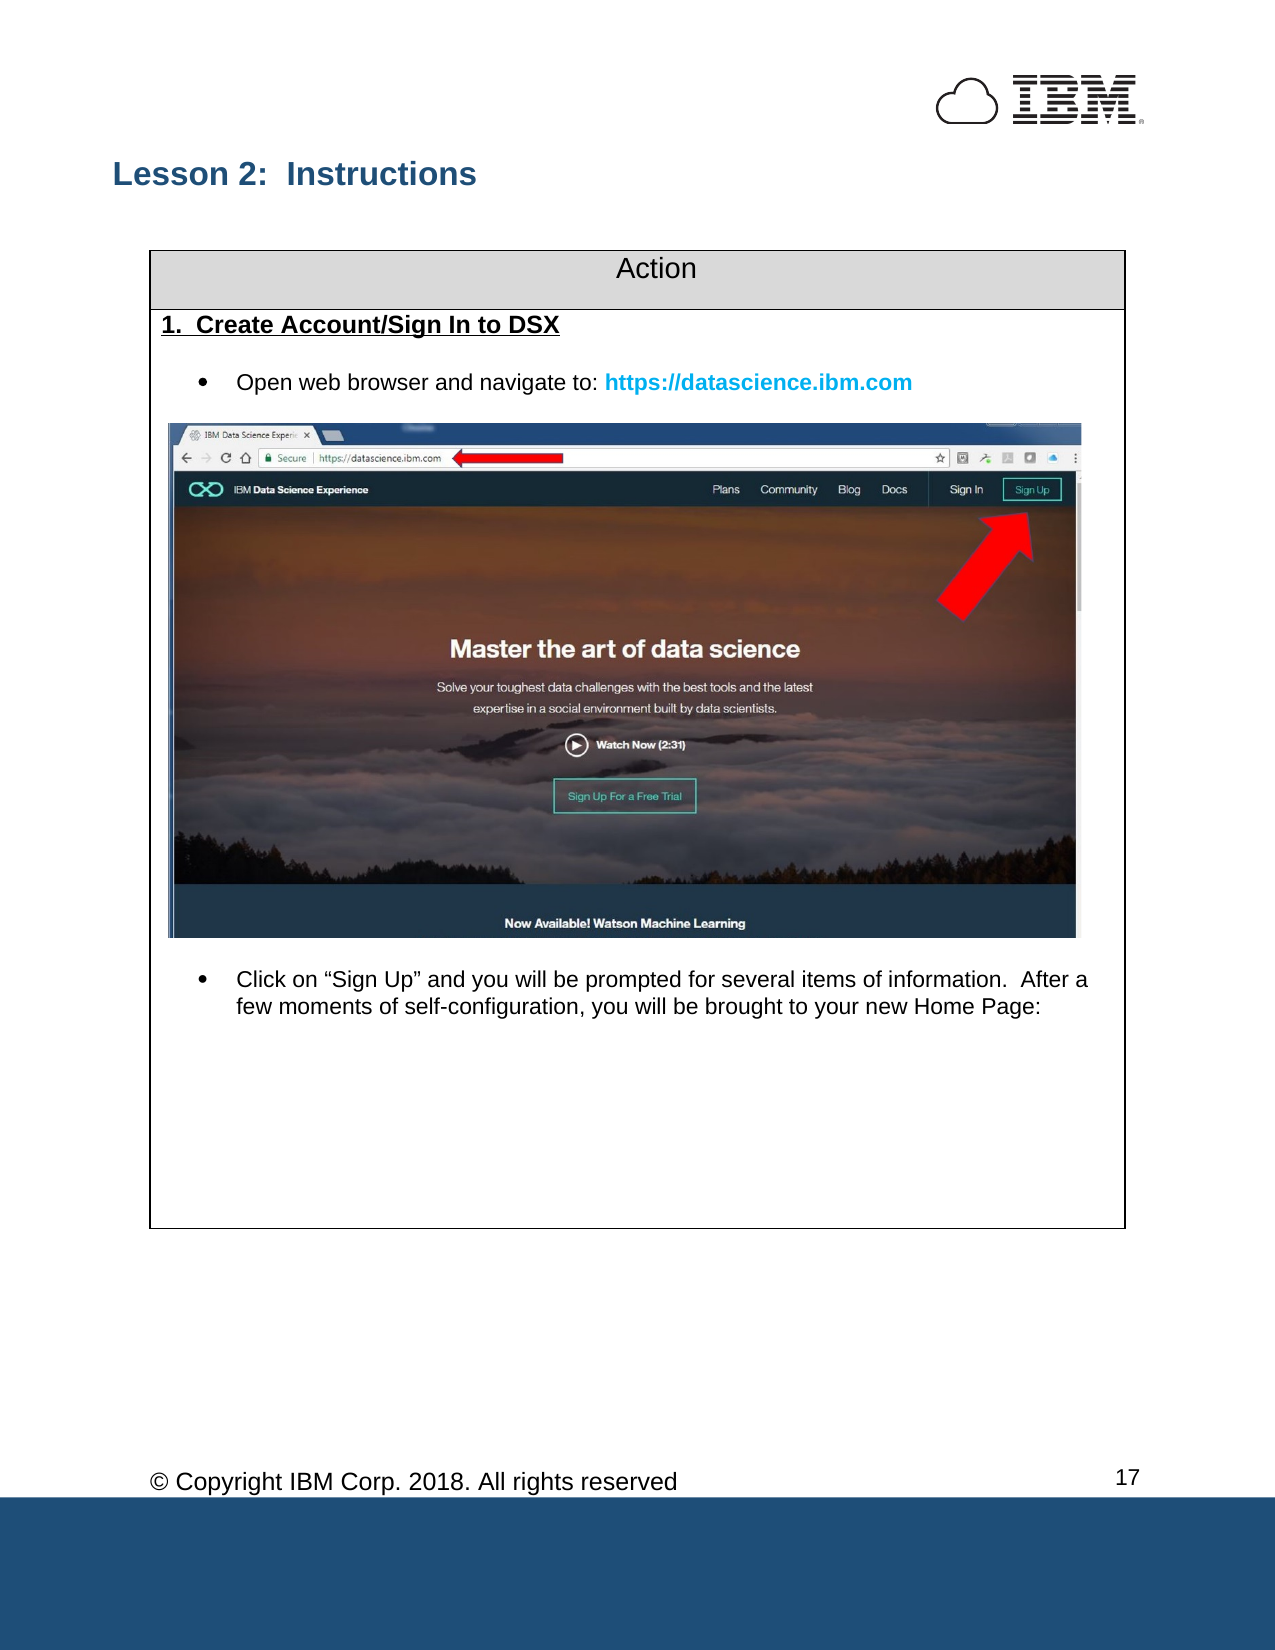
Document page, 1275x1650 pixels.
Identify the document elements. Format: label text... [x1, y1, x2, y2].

picture [933, 76, 1001, 124]
table_header Action [151, 251, 1124, 309]
picture [1013, 75, 1144, 124]
picture [168, 423, 1082, 938]
subtitle Lesson 2: Instructions [112, 154, 1125, 193]
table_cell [151, 310, 1124, 1228]
